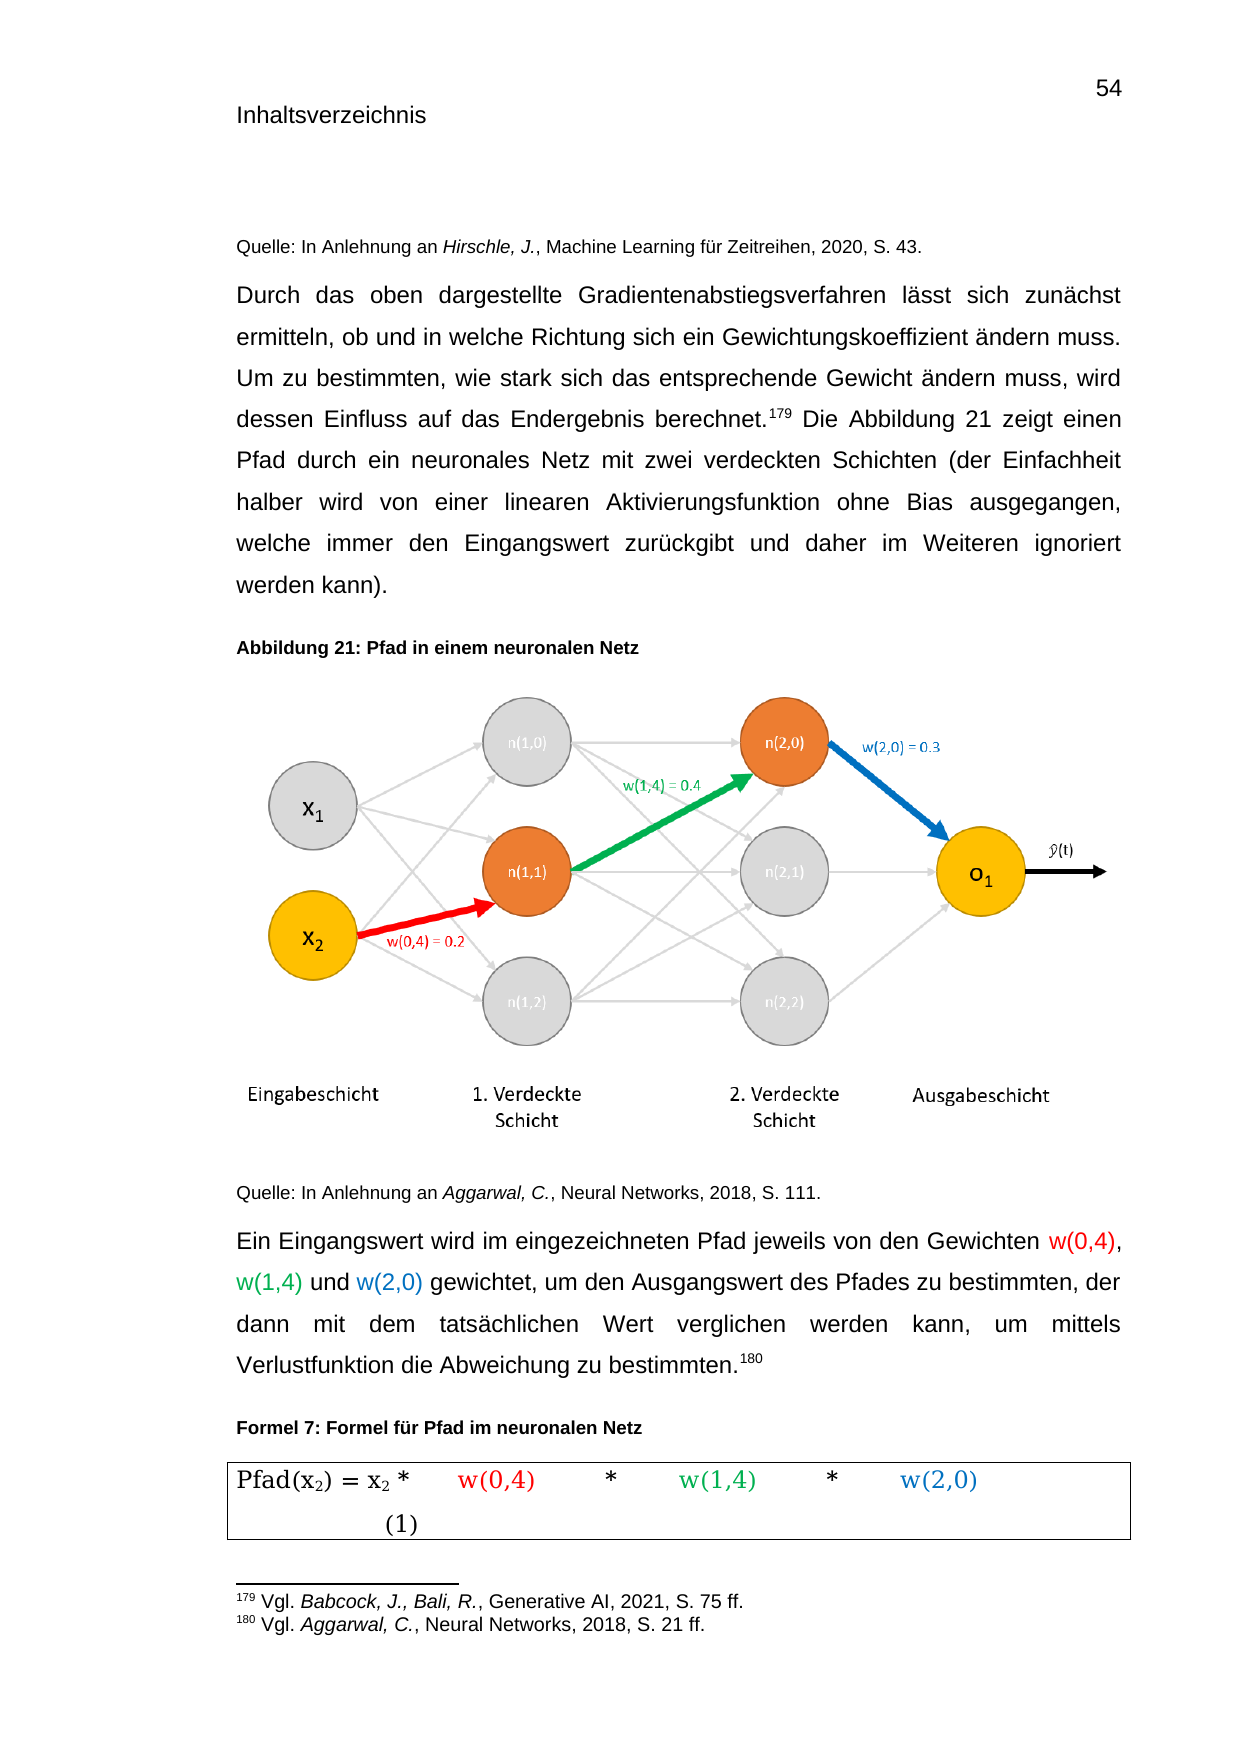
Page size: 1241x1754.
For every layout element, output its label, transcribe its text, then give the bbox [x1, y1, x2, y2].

text Durch das oben dargestellte Gradientenabstiegsverfahren lässt sich zunächst ermitteln, ob und in welche Richtung sich ein Gewichtungskoeffizient ändern muss. Um zu bestimmten, wie stark sich das entsprechende Gewicht ändern muss, wird dessen Einfluss auf das Endergebnis berechnet. Die Abbildung 21 zeigt einen Pfad durch ein neuronales Netz mit zwei verdeckten Schichten (der Einfachheit halber wird von einer linearen Aktivierungsfunktion ohne Bias ausgegangen, welche immer den Eingangswert zurückgibt und daher im Weiteren ignoriert werden kann). [236, 281, 1122, 598]
text Pfad(x2) = x2 * w(0,4) * w(1,4) * w(2,0) (1) [228, 1463, 1130, 1539]
text Abbildung 21: Pfad in einem neuronalen Netz [236, 637, 1122, 658]
text Quelle: In Anlehnung an Hirschle, J., Machine Learning für Zeitreihen, 2020, S. 43. [236, 236, 1122, 258]
text Formel 7: Formel für Pfad im neuronalen Netz [236, 1417, 1122, 1439]
picture [236, 681, 1123, 1144]
text Quelle: In Anlehnung an Aggarwal, C., Neural Networks, 2018, S. 111. [236, 1182, 1122, 1203]
text Ein Eingangswert wird im eingezeichneten Pfad jeweils von den Gewichten w(0,4), w(1,4) und w(2,0) gewichtet, um den Ausgangswert des Pfades zu bestimmten, der dann mit dem tatsächlichen Wert verglichen werden kann, um mittels Verlustfunktion die Abweichung zu bestimmten. [236, 1227, 1122, 1378]
